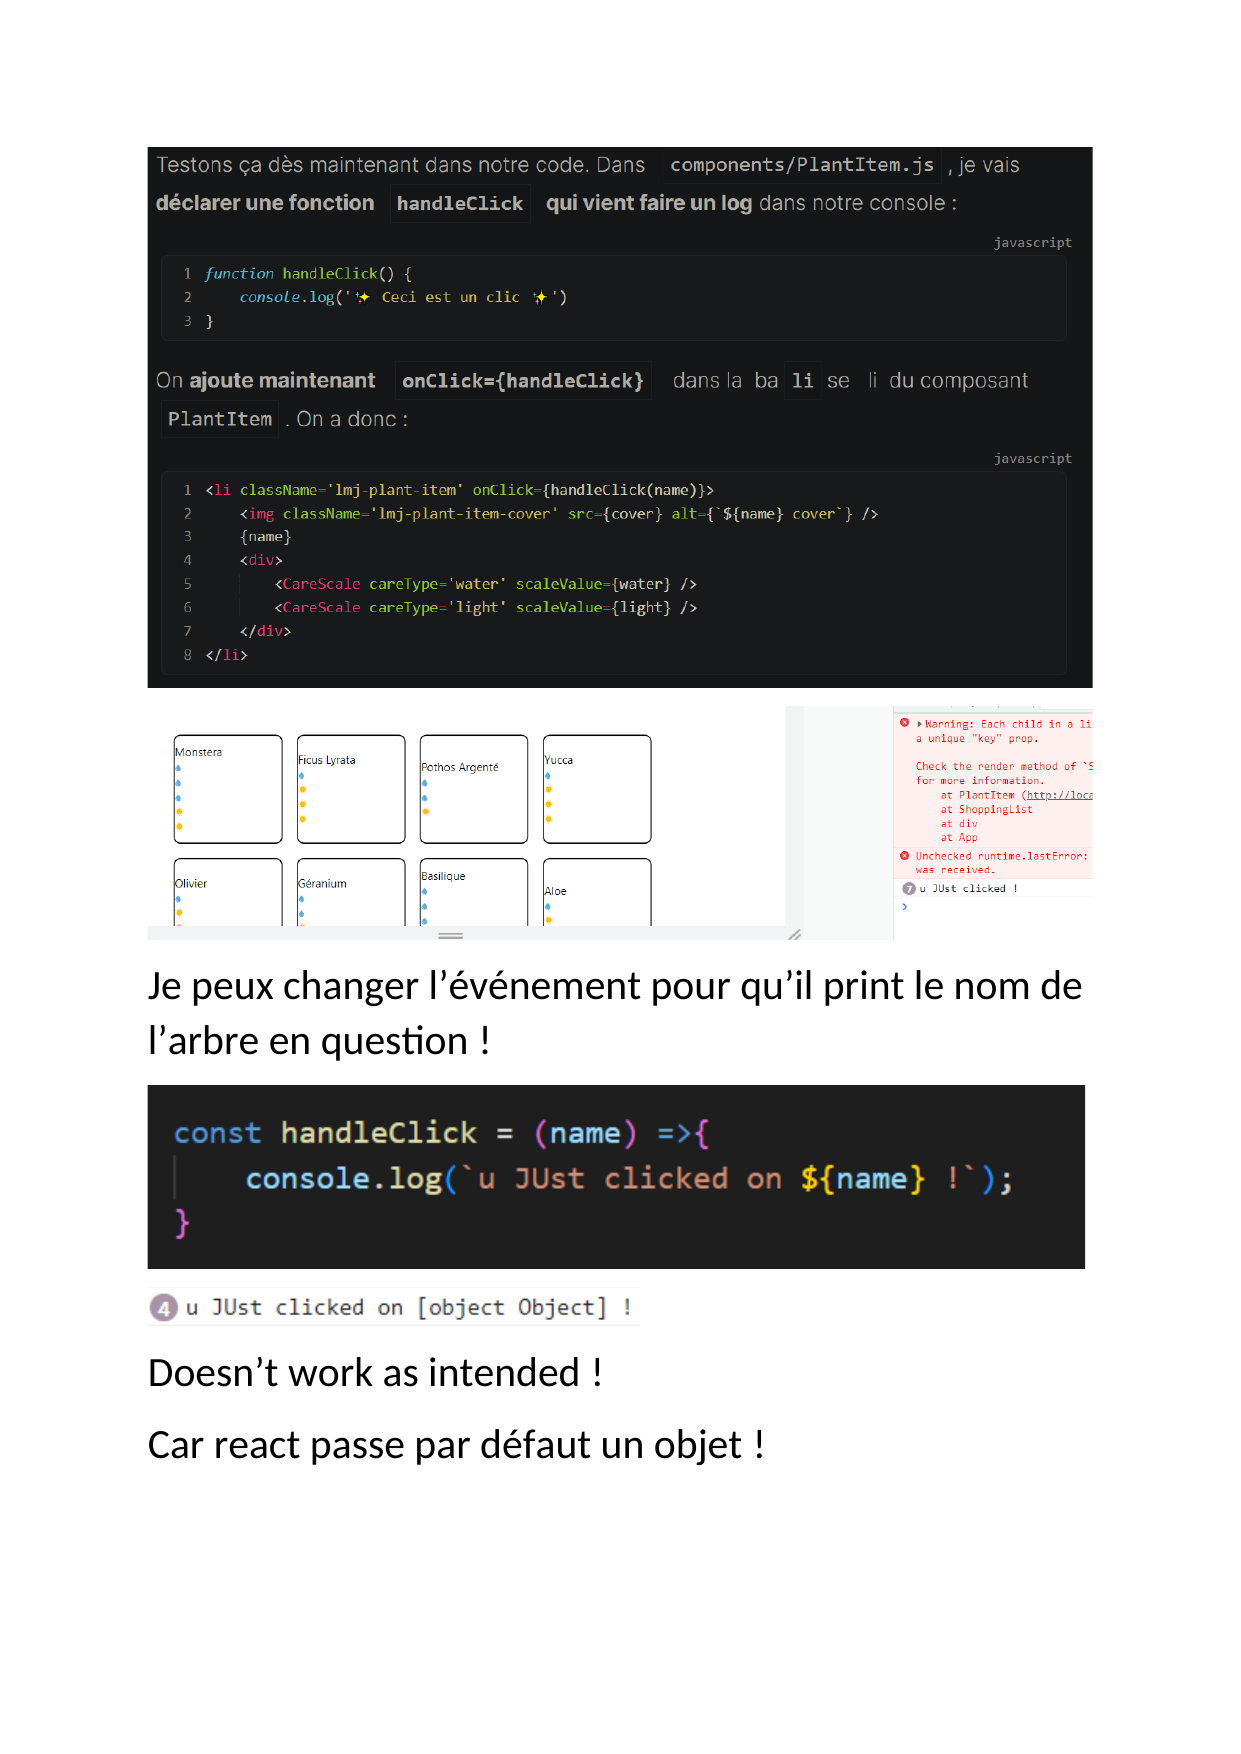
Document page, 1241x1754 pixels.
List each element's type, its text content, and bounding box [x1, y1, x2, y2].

text Je peux changer l’événement pour qu’il print le nom de l’arbre en question ! [148, 959, 1093, 1064]
picture [147, 147, 1093, 688]
picture [147, 1287, 640, 1328]
picture [147, 706, 1093, 940]
text Doesn’t work as intended ! [148, 1346, 1093, 1397]
text Car react passe par défaut un objet ! [148, 1418, 1093, 1469]
picture [147, 1085, 1086, 1269]
